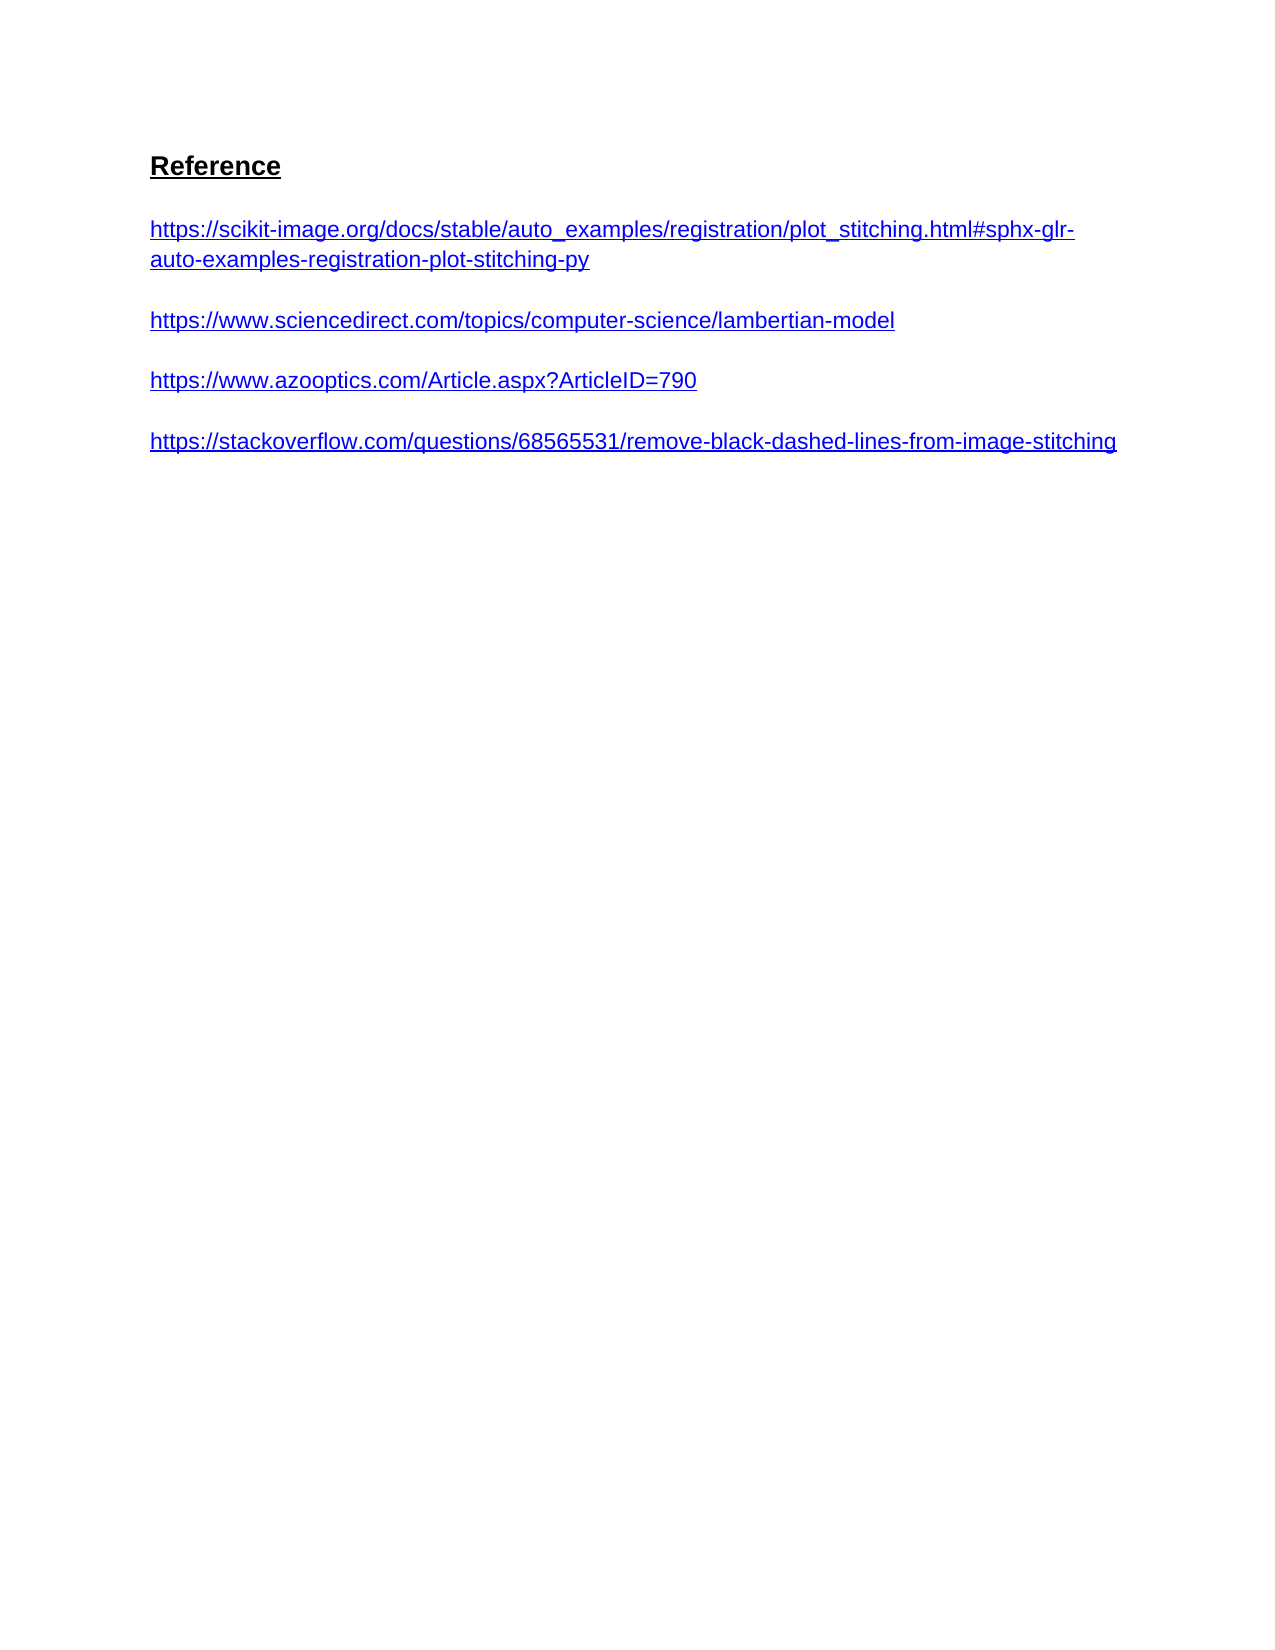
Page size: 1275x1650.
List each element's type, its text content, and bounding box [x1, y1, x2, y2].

text https://scikit-image.org/docs/stable/auto_examples/registration/plot_stitching.html#sphx-glr-auto-examples-registration-plot-stitching-py [150, 216, 1125, 273]
text https://www.sciencedirect.com/topics/computer-science/lambertian-model [150, 307, 1125, 333]
text https://www.azooptics.com/Article.aspx?ArticleID=790 [150, 367, 1125, 393]
text https://stackoverflow.com/questions/68565531/remove-black-dashed-lines-from-image-stitching [150, 428, 1125, 454]
text Reference [150, 150, 1125, 181]
